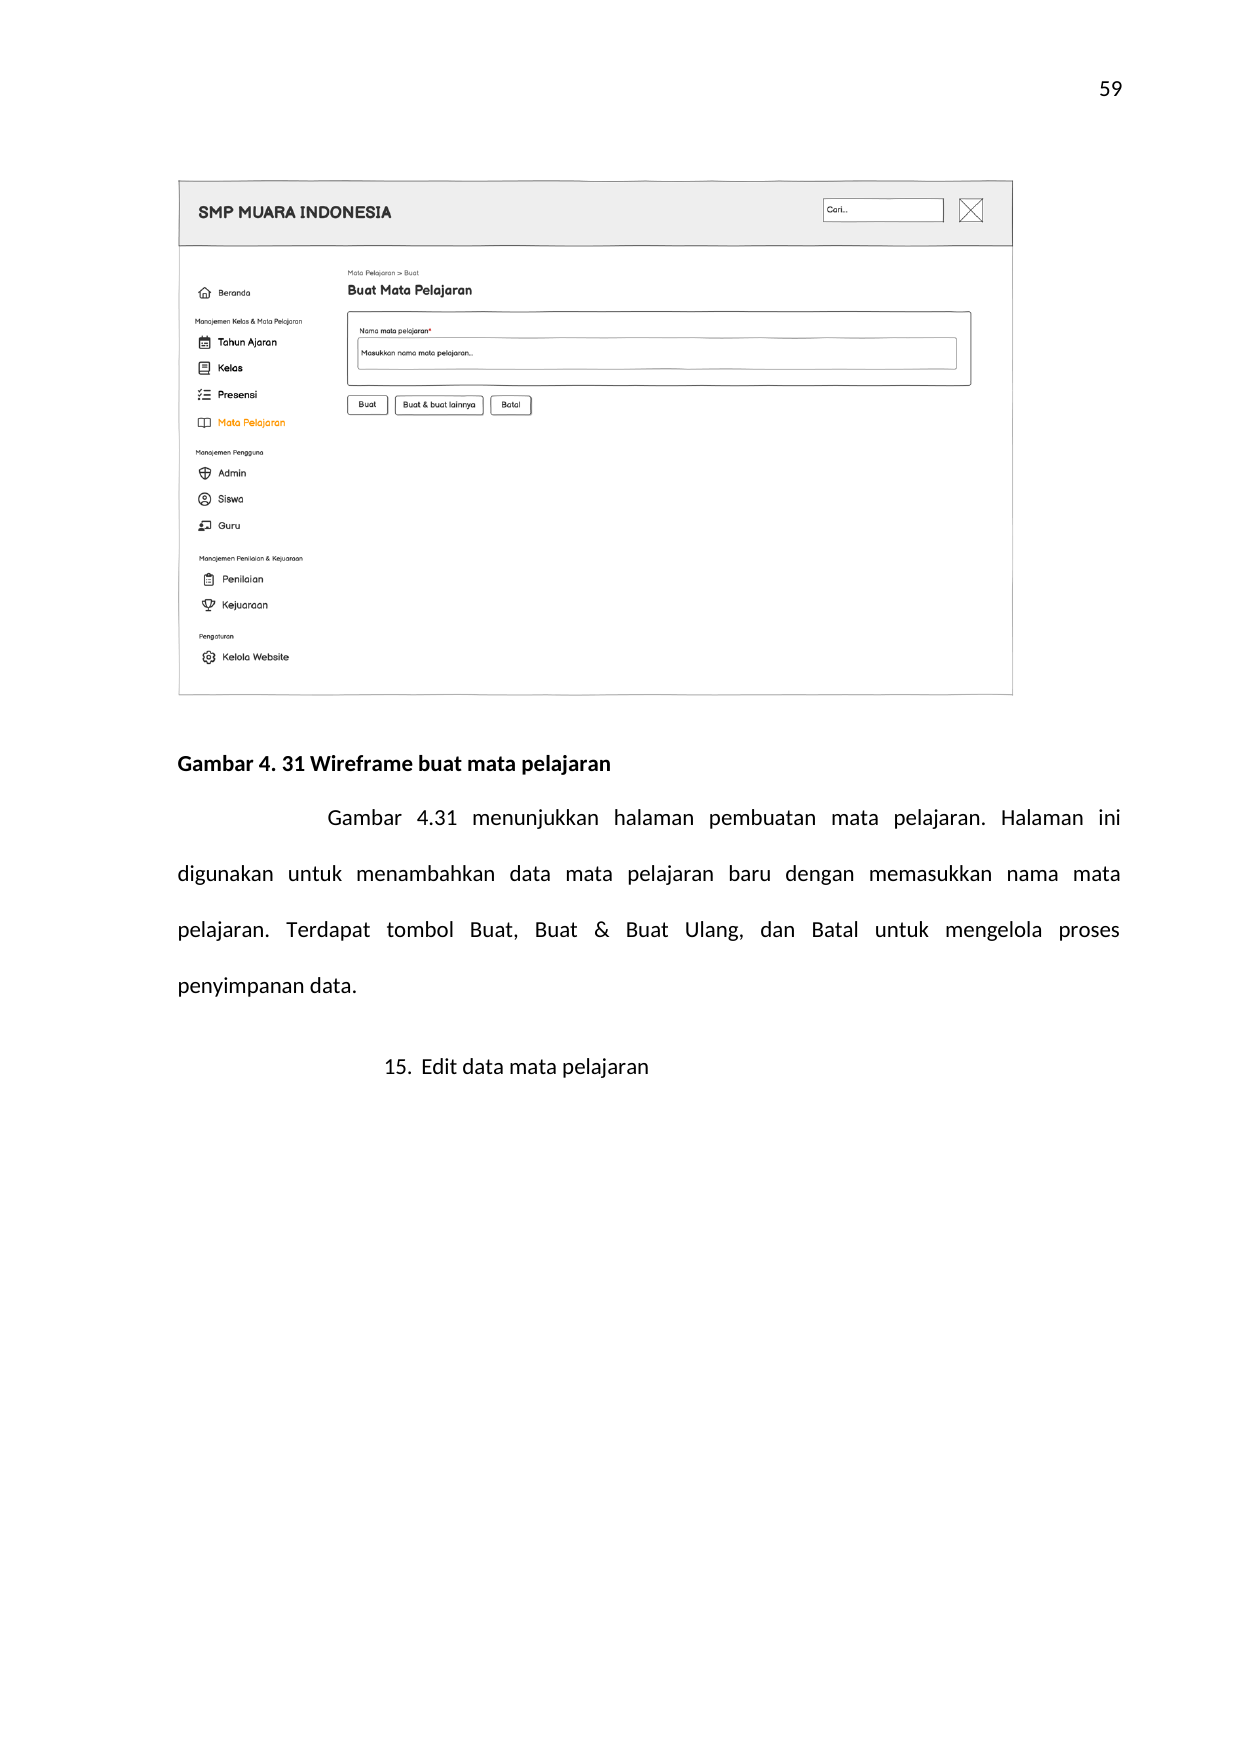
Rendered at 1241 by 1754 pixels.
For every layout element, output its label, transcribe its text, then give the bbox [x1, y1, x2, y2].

picture [177, 180, 1014, 696]
text Gambar 4. 31 Wireframe buat mata pelajaran [177, 749, 1122, 777]
text Gambar 4.31 menunjukkan halaman pembuatan mata pelajaran. Halaman ini digunakan untuk menambahkan data mata pelajaran baru dengan memasukkan nama mata pelajaran. Terdapat tombol Buat, Buat & Buat Ulang, dan Batal untuk mengelola proses penyimpanan data. [177, 803, 1122, 999]
list Edit data mata pelajaran [383, 1052, 1122, 1081]
